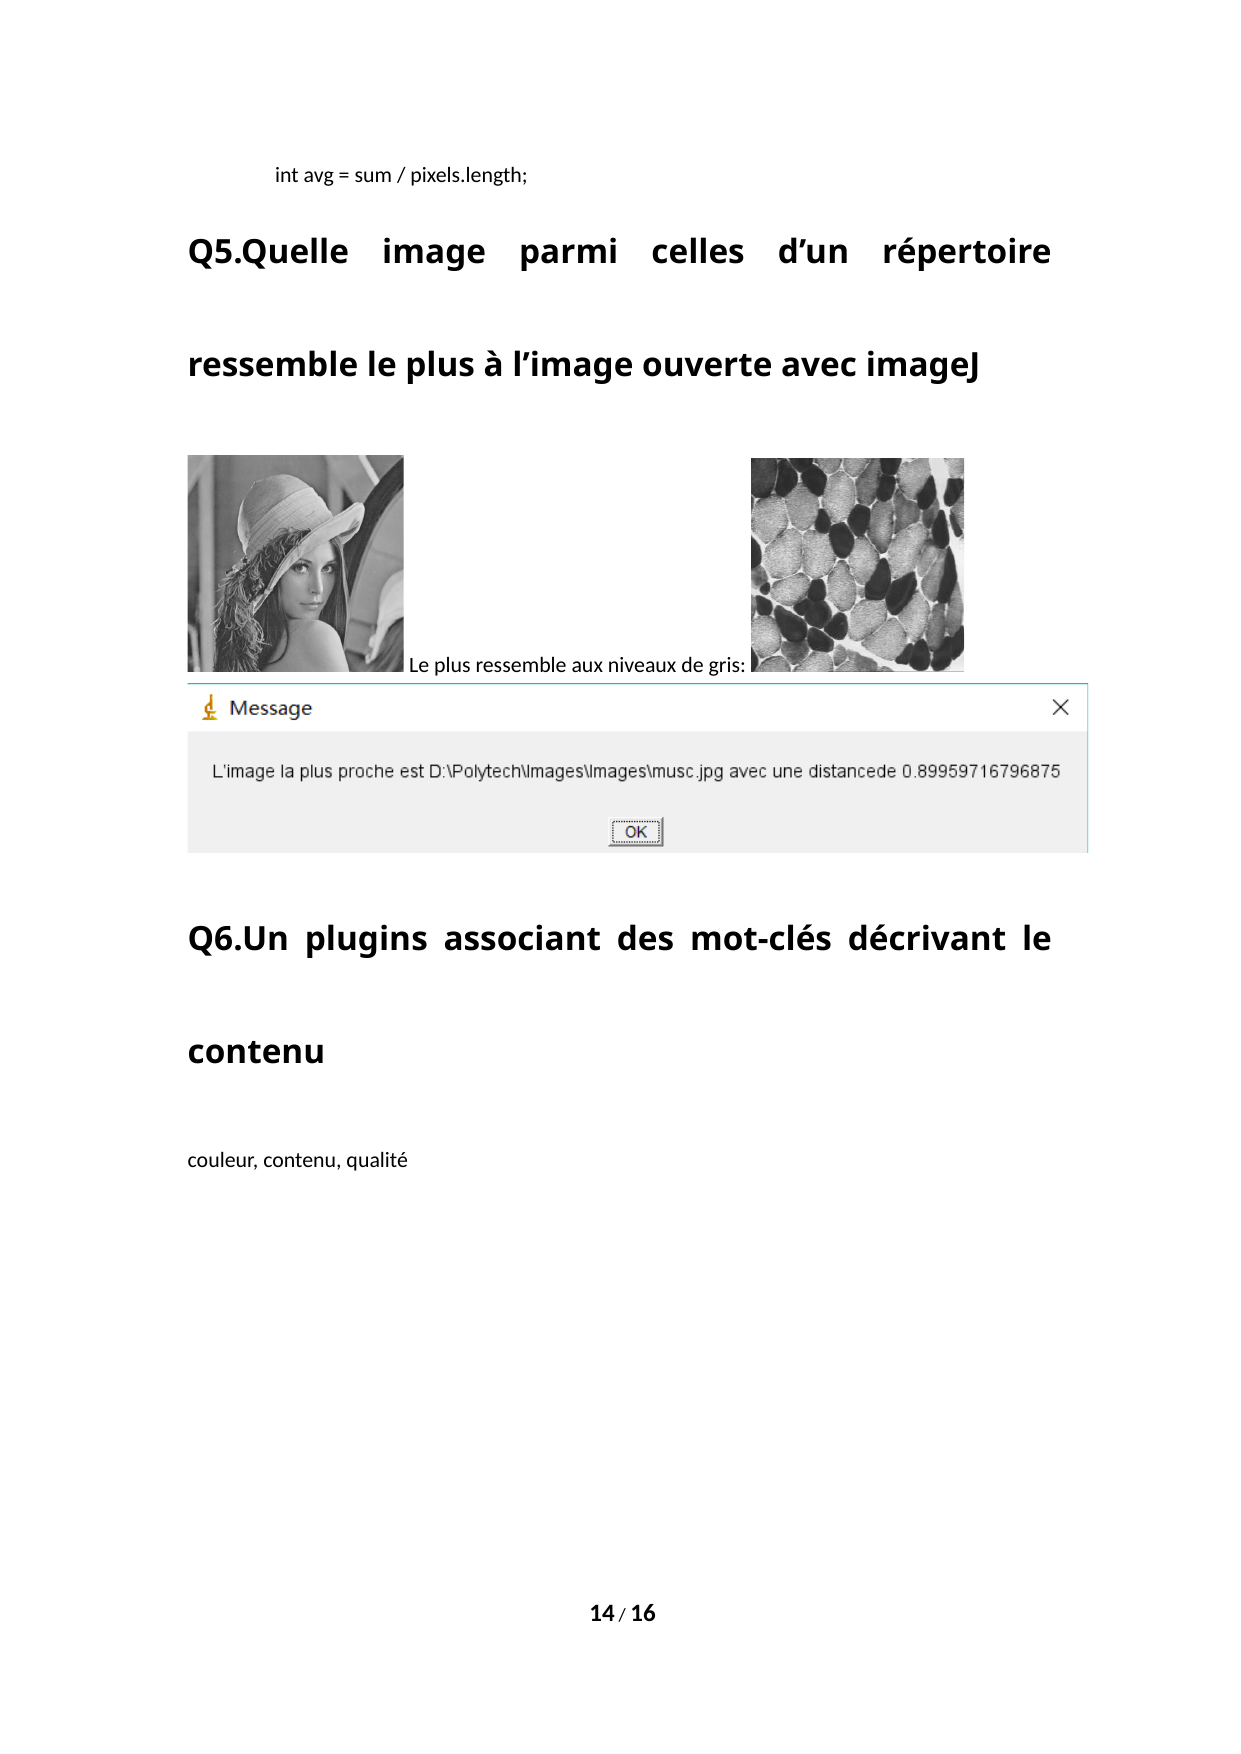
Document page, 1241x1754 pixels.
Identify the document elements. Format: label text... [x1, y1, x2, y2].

text couleur, contenu, qualité [187, 1143, 1053, 1175]
subtitle Q5.Quelle image parmi celles d’un répertoire ressemble le plus à l’image ouverte avec imageJ [187, 218, 1053, 396]
picture [751, 458, 965, 672]
subtitle Q6.Un plugins associant des mot-clés décrivant le contenu [187, 905, 1053, 1083]
text int avg = sum / pixels.length; [187, 158, 1053, 191]
picture [187, 683, 1089, 853]
picture [187, 455, 404, 672]
